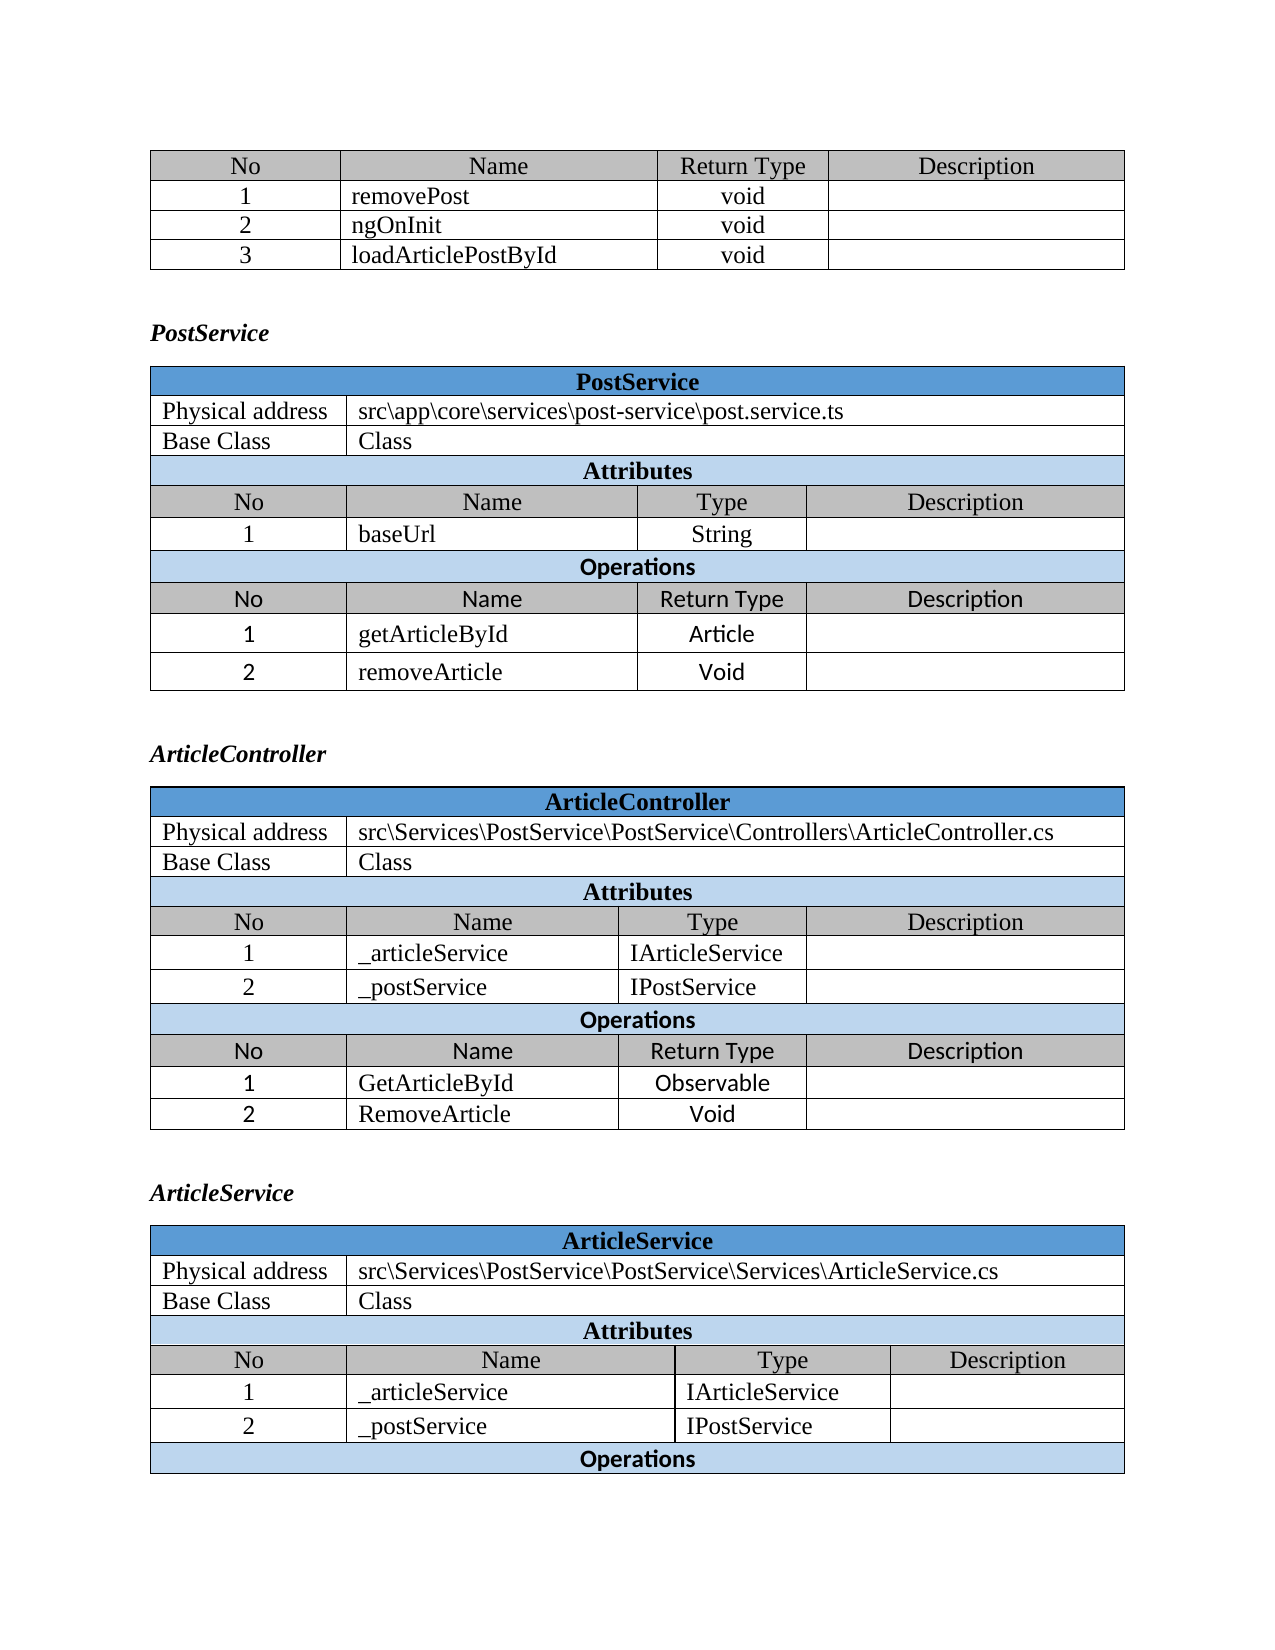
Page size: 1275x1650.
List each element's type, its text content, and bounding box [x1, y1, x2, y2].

table_cell Void [638, 653, 806, 690]
table_cell Physical address [151, 817, 346, 846]
table_cell src\Services\PostService\PostService\Controllers\ArticleController.cs [347, 817, 1124, 846]
text ArticleController [150, 739, 1125, 767]
table_cell Observable [619, 1067, 806, 1097]
table_cell Name [347, 907, 618, 935]
table_cell Name [341, 151, 657, 180]
table_cell No [151, 907, 346, 935]
table_cell removeArticle [347, 653, 637, 690]
table_cell src\app\core\services\post-service\post.service.ts [347, 396, 1124, 425]
table_cell Void [619, 1099, 806, 1129]
table_cell 3 [151, 240, 340, 269]
table_cell Description [807, 486, 1124, 517]
table_cell [829, 181, 1124, 209]
table_cell No [151, 1346, 346, 1374]
table_cell Physical address [151, 1256, 346, 1285]
table_cell baseUrl [347, 518, 637, 550]
table_cell Class [347, 426, 1124, 455]
table_cell [807, 970, 1124, 1003]
table_cell 1 [151, 1375, 346, 1408]
text ArticleService [150, 1178, 1125, 1206]
table_header ArticleService [151, 1226, 1124, 1255]
table_cell 2 [151, 1409, 346, 1442]
table_cell Type [676, 1346, 890, 1374]
table_cell 2 [151, 653, 346, 690]
table_cell getArticleById [347, 614, 637, 652]
table_cell Class [347, 847, 1124, 876]
table_cell Attributes [151, 456, 1124, 485]
table_cell Attributes [151, 1316, 1124, 1344]
table_cell _articleService [347, 936, 618, 969]
table_cell IArticleService [619, 936, 806, 969]
table_cell ngOnInit [341, 211, 657, 239]
table_cell IPostService [676, 1409, 890, 1442]
table_cell Operations [151, 551, 1124, 582]
table_cell No [151, 486, 346, 517]
table_cell Type [619, 907, 806, 935]
table_cell 1 [151, 614, 346, 652]
table_cell Type [638, 486, 806, 517]
table_cell Base Class [151, 426, 346, 455]
table_cell void [658, 181, 828, 209]
table_cell Name [347, 1346, 674, 1374]
table_cell No [151, 583, 346, 613]
table_cell 1 [151, 936, 346, 969]
table_header ArticleController [151, 788, 1124, 816]
table_cell Name [347, 1035, 618, 1066]
table_cell 1 [151, 1067, 346, 1097]
table_cell Description [807, 583, 1124, 613]
table_cell Physical address [151, 396, 346, 425]
table_cell 2 [151, 211, 340, 239]
table_cell [807, 1099, 1124, 1129]
table_cell Base Class [151, 847, 346, 876]
table_cell src\Services\PostService\PostService\Services\ArticleService.cs [347, 1256, 1124, 1285]
table_cell 2 [151, 1099, 346, 1129]
table_cell Name [347, 486, 637, 517]
table_cell _postService [347, 970, 618, 1003]
table_cell removePost [341, 181, 657, 209]
table_cell [829, 240, 1124, 269]
table_cell RemoveArticle [347, 1099, 618, 1129]
table_cell GetArticleById [347, 1067, 618, 1097]
table_cell [829, 211, 1124, 239]
table_cell _postService [347, 1409, 674, 1442]
table_cell [807, 1067, 1124, 1097]
table_header PostService [151, 367, 1124, 395]
table_cell [807, 653, 1124, 690]
table_cell IPostService [619, 970, 806, 1003]
table_cell No [151, 1035, 346, 1066]
table_cell 1 [151, 181, 340, 209]
table_cell Description [807, 1035, 1124, 1066]
table_cell Attributes [151, 877, 1124, 906]
table_cell No [151, 151, 340, 180]
table_cell Return Type [619, 1035, 806, 1066]
table_cell Return Type [638, 583, 806, 613]
table_cell Article [638, 614, 806, 652]
table_cell Name [347, 583, 637, 613]
table_cell void [658, 211, 828, 239]
table_cell 1 [151, 518, 346, 550]
table_cell [807, 614, 1124, 652]
table_cell [807, 936, 1124, 969]
table_cell Description [807, 907, 1124, 935]
table_cell IArticleService [676, 1375, 890, 1408]
table_cell Description [829, 151, 1124, 180]
table_cell _articleService [347, 1375, 674, 1408]
table_cell Operations [151, 1443, 1124, 1473]
table_cell Return Type [658, 151, 828, 180]
table_cell [891, 1375, 1124, 1408]
table_cell Operations [151, 1004, 1124, 1034]
table_cell Class [347, 1286, 1124, 1315]
table_cell String [638, 518, 806, 550]
table_cell 2 [151, 970, 346, 1003]
table_cell Base Class [151, 1286, 346, 1315]
table_cell void [658, 240, 828, 269]
table_cell Description [891, 1346, 1124, 1374]
text PostService [150, 318, 1125, 347]
table_cell loadArticlePostById [341, 240, 657, 269]
table_cell [891, 1409, 1124, 1442]
table_cell [807, 518, 1124, 550]
